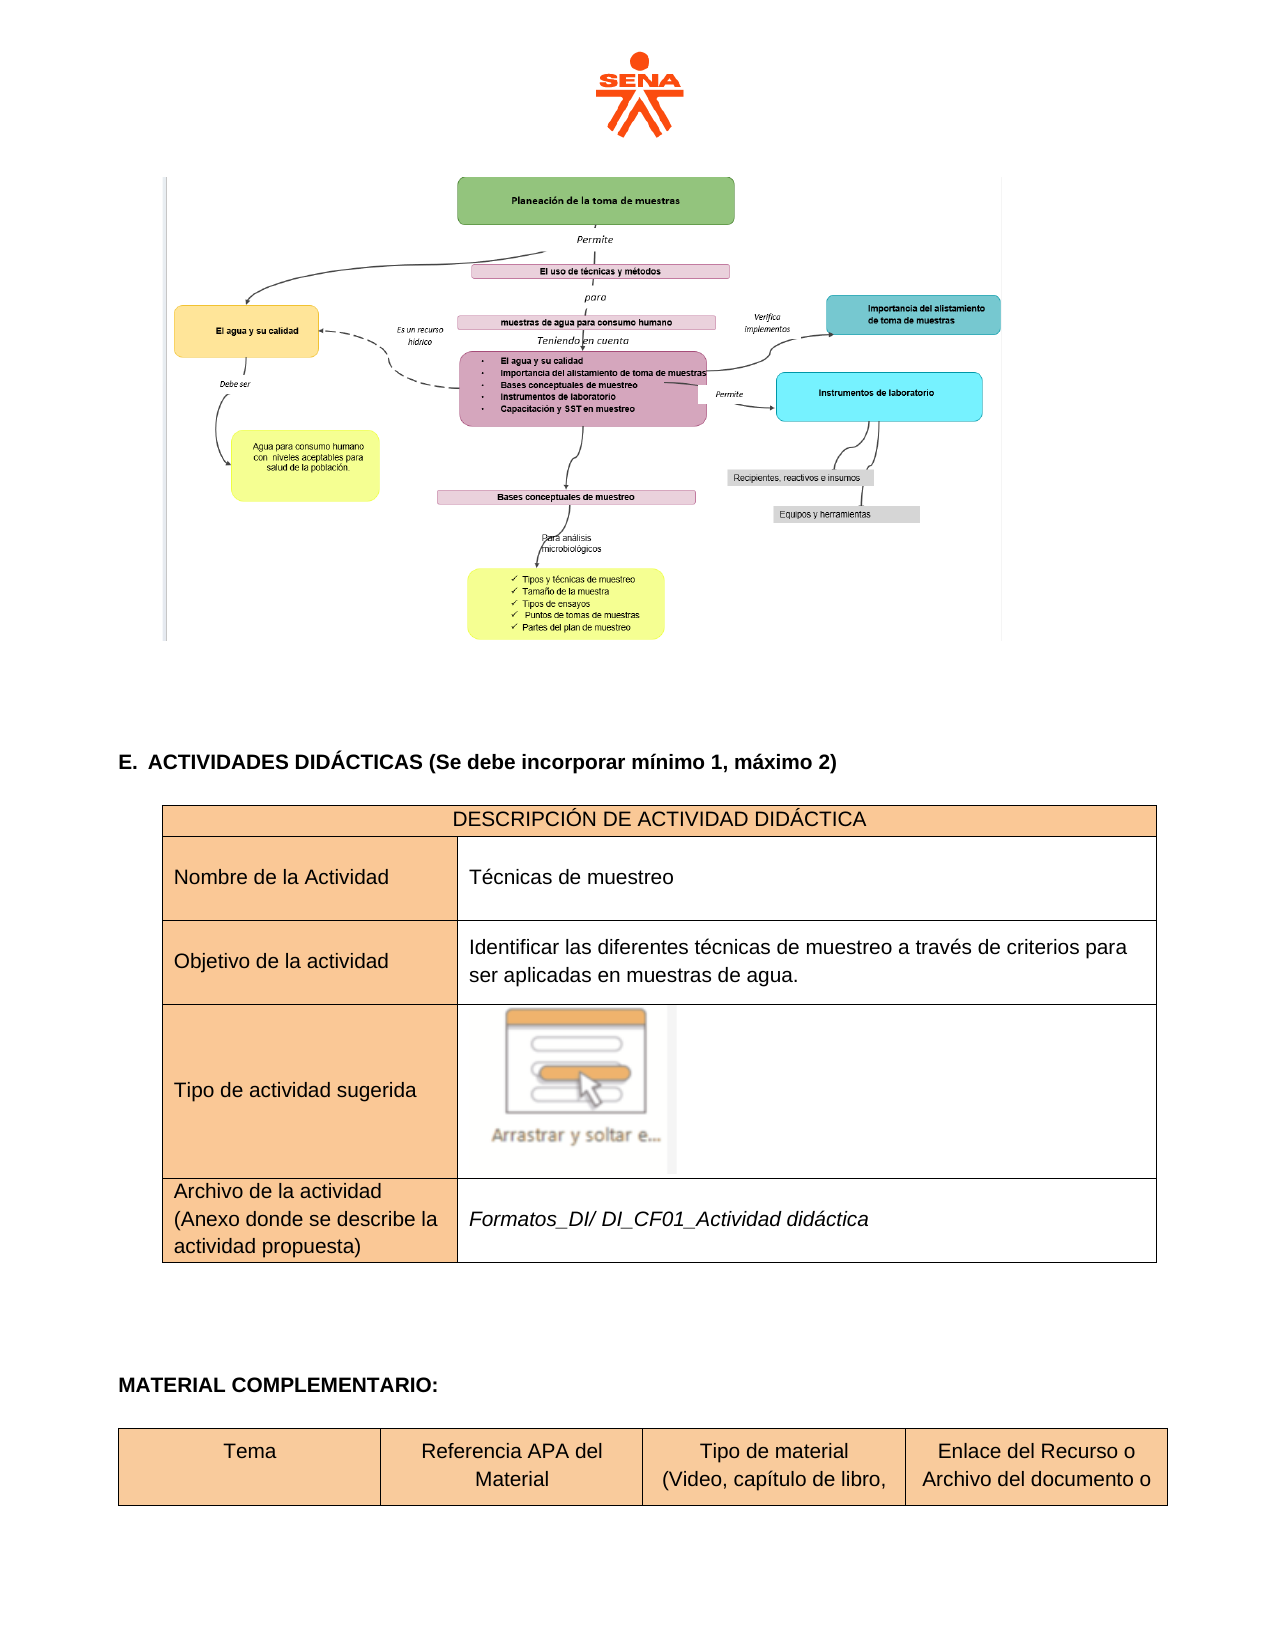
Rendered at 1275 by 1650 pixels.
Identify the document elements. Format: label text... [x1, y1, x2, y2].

picture [468, 1005, 677, 1174]
table_header DESCRIPCIÓN DE ACTIVIDAD DIDÁCTICA [163, 806, 1156, 836]
list ACTIVIDADES DIDÁCTICAS (Se debe incorporar mínimo 1, máximo 2) [118, 750, 1157, 774]
table_cell Nombre de la Actividad [163, 837, 457, 920]
table_cell Tipo de actividad sugerida [163, 1005, 457, 1178]
table_header Referencia APA del Material [381, 1429, 642, 1505]
table_cell Archivo de la actividad (Anexo donde se describe la actividad propuesta) [163, 1179, 457, 1262]
picture [162, 177, 1002, 641]
table_cell [458, 1005, 1156, 1178]
table_cell Objetivo de la actividad [163, 921, 457, 1004]
table_cell Técnicas de muestreo [458, 837, 1156, 920]
table_cell Identificar las diferentes técnicas de muestreo a través de criterios para ser aplicadas en muestras de agua. [458, 921, 1156, 1004]
table_cell Formatos_DI/ DI_CF01_Actividad didáctica [458, 1179, 1156, 1262]
picture [585, 48, 690, 142]
text MATERIAL COMPLEMENTARIO: [118, 1373, 1157, 1397]
table_header Enlace del Recurso o Archivo del documento o material [906, 1429, 1167, 1505]
table_header Tema [119, 1429, 380, 1505]
table_header Tipo de material (Video, capítulo de libro, artículo, otro) [643, 1429, 905, 1505]
